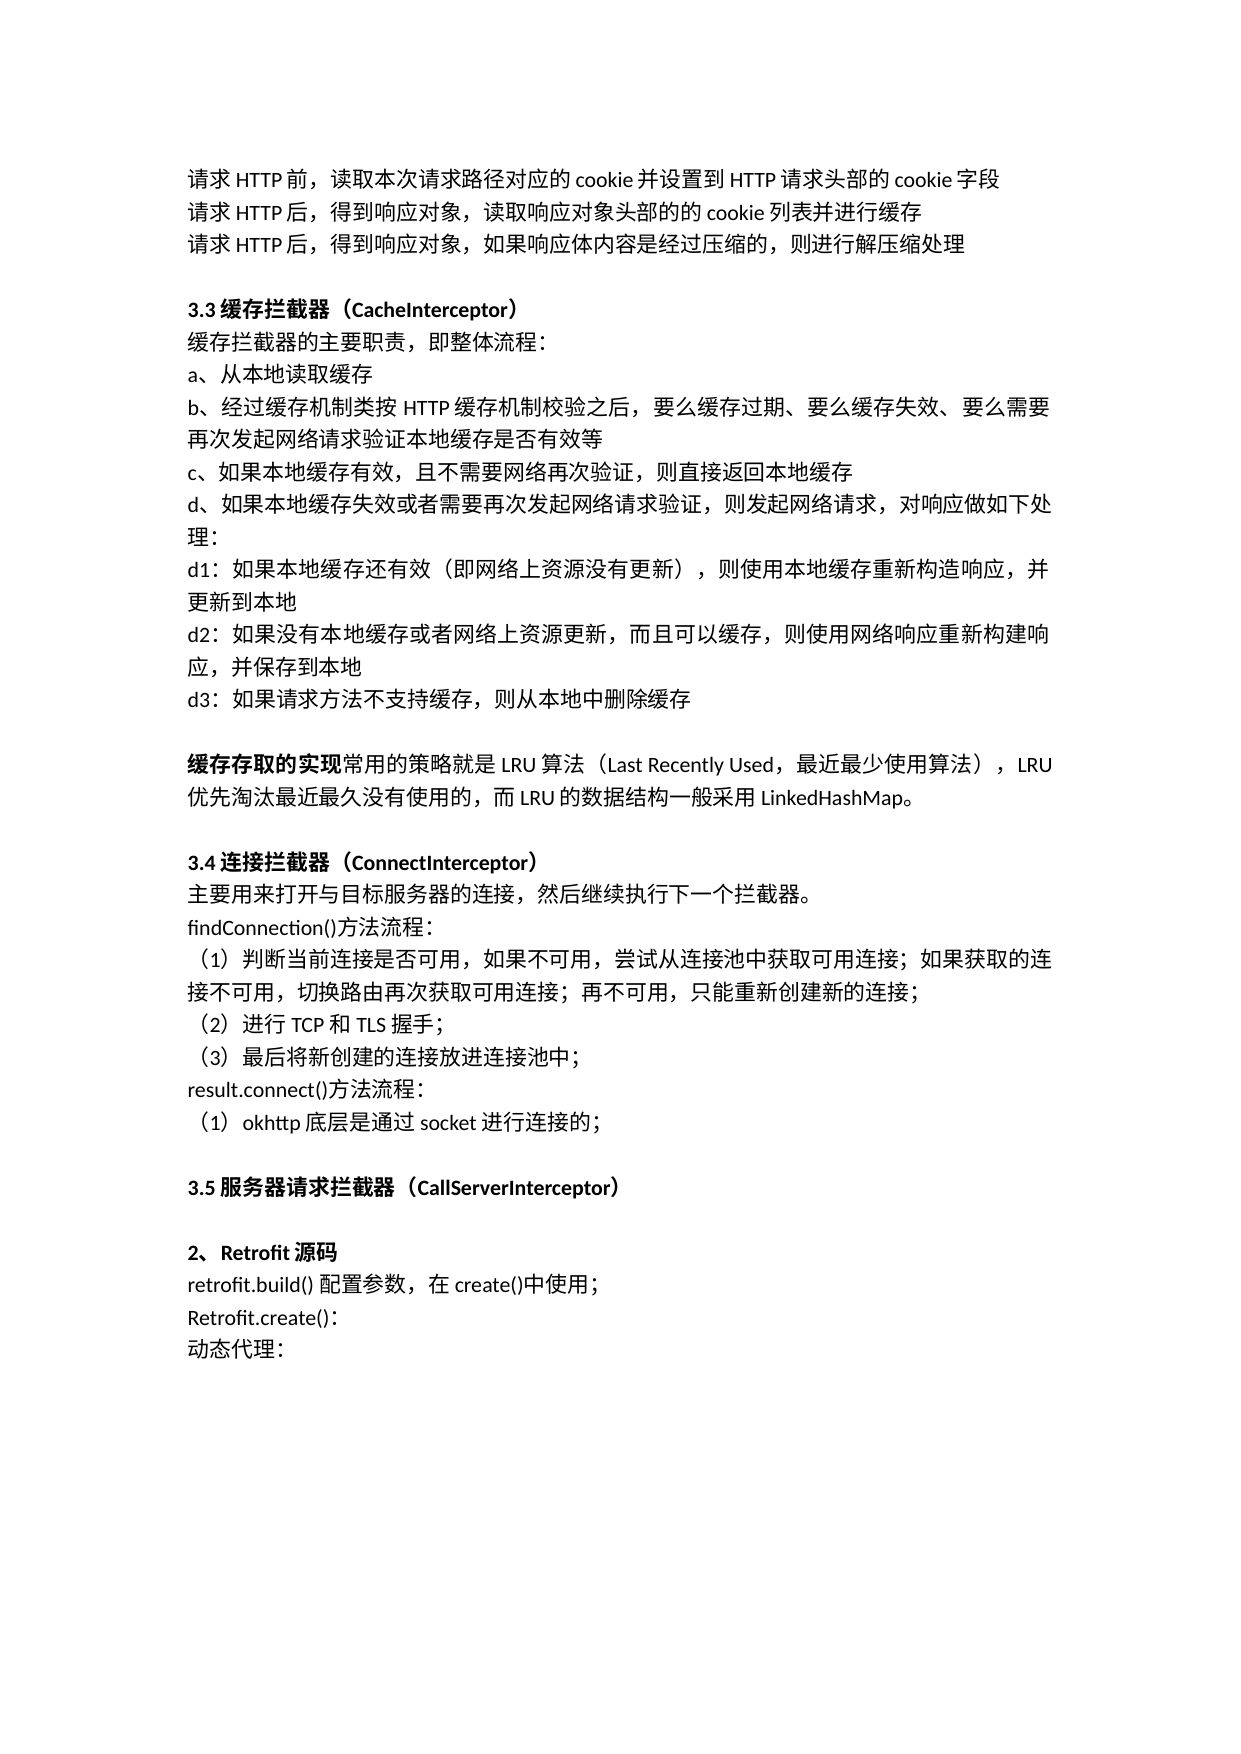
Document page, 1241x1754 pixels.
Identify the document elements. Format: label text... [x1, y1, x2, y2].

text findConnection()方法流程： [187, 909, 1053, 942]
text d、如果本地缓存失效或者需要再次发起网络请求验证，则发起网络请求，对响应做如下处理： d1：如果本地缓存还有效（即网络上资源没有更新），则使用本地缓存重新构造响应，并更新到本地 d2：如果没有本地缓存或者网络上资源更新，而且可以缓存，则使用网络响应重新构建响应，并保存到本地 d3：如果请求方法不支持缓存，则从本地中删除缓存 [187, 487, 1053, 714]
text a、从本地读取缓存 [187, 357, 1053, 389]
text 请求HTTP前，读取本次请求路径对应的cookie并设置到HTTP请求头部的cookie字段 [187, 162, 1053, 194]
text b、经过缓存机制类按HTTP缓存机制校验之后，要么缓存过期、要么缓存失效、要么需要再次发起网络请求验证本地缓存是否有效等 [187, 389, 1053, 454]
text 主要用来打开与目标服务器的连接，然后继续执行下一个拦截器。 [187, 877, 1053, 909]
text 请求HTTP后，得到响应对象，读取响应对象头部的的cookie列表并进行缓存 [187, 194, 1053, 227]
text 缓存存取的实现常用的策略就是LRU算法（Last Recently Used，最近最少使用算法），LRU优先淘汰最近最久没有使用的，而LRU的数据结构一般采用LinkedHashMap。 [187, 747, 1053, 812]
text 请求HTTP后，得到响应对象，如果响应体内容是经过压缩的，则进行解压缩处理 [187, 227, 1053, 259]
text （2）进行 TCP 和 TLS 握手； [187, 1007, 1053, 1039]
text （3）最后将新创建的连接放进连接池中； [187, 1039, 1053, 1072]
text （1）判断当前连接是否可用，如果不可用，尝试从连接池中获取可用连接；如果获取的连接不可用，切换路由再次获取可用连接；再不可用，只能重新创建新的连接； [187, 942, 1053, 1007]
text 缓存拦截器的主要职责，即整体流程： [187, 324, 1053, 357]
text c、如果本地缓存有效，且不需要网络再次验证，则直接返回本地缓存 [187, 454, 1053, 487]
text 3.5 服务器请求拦截器（CallServerInterceptor） [187, 1169, 1053, 1202]
list 动态代理： [187, 1332, 1053, 1364]
list retrofit.build() 配置参数，在create()中使用； [187, 1267, 1053, 1299]
list okhttp 底层是通过 socket 进行连接的； [187, 1104, 1053, 1137]
list Retrofit源码 [187, 1234, 1053, 1267]
text 3.4 连接拦截器（ConnectInterceptor） [187, 844, 1053, 877]
text result.connect()方法流程： [187, 1072, 1053, 1104]
list Retrofit.create()： [187, 1299, 1053, 1332]
text 3.3 缓存拦截器（CacheInterceptor） [187, 292, 1053, 324]
